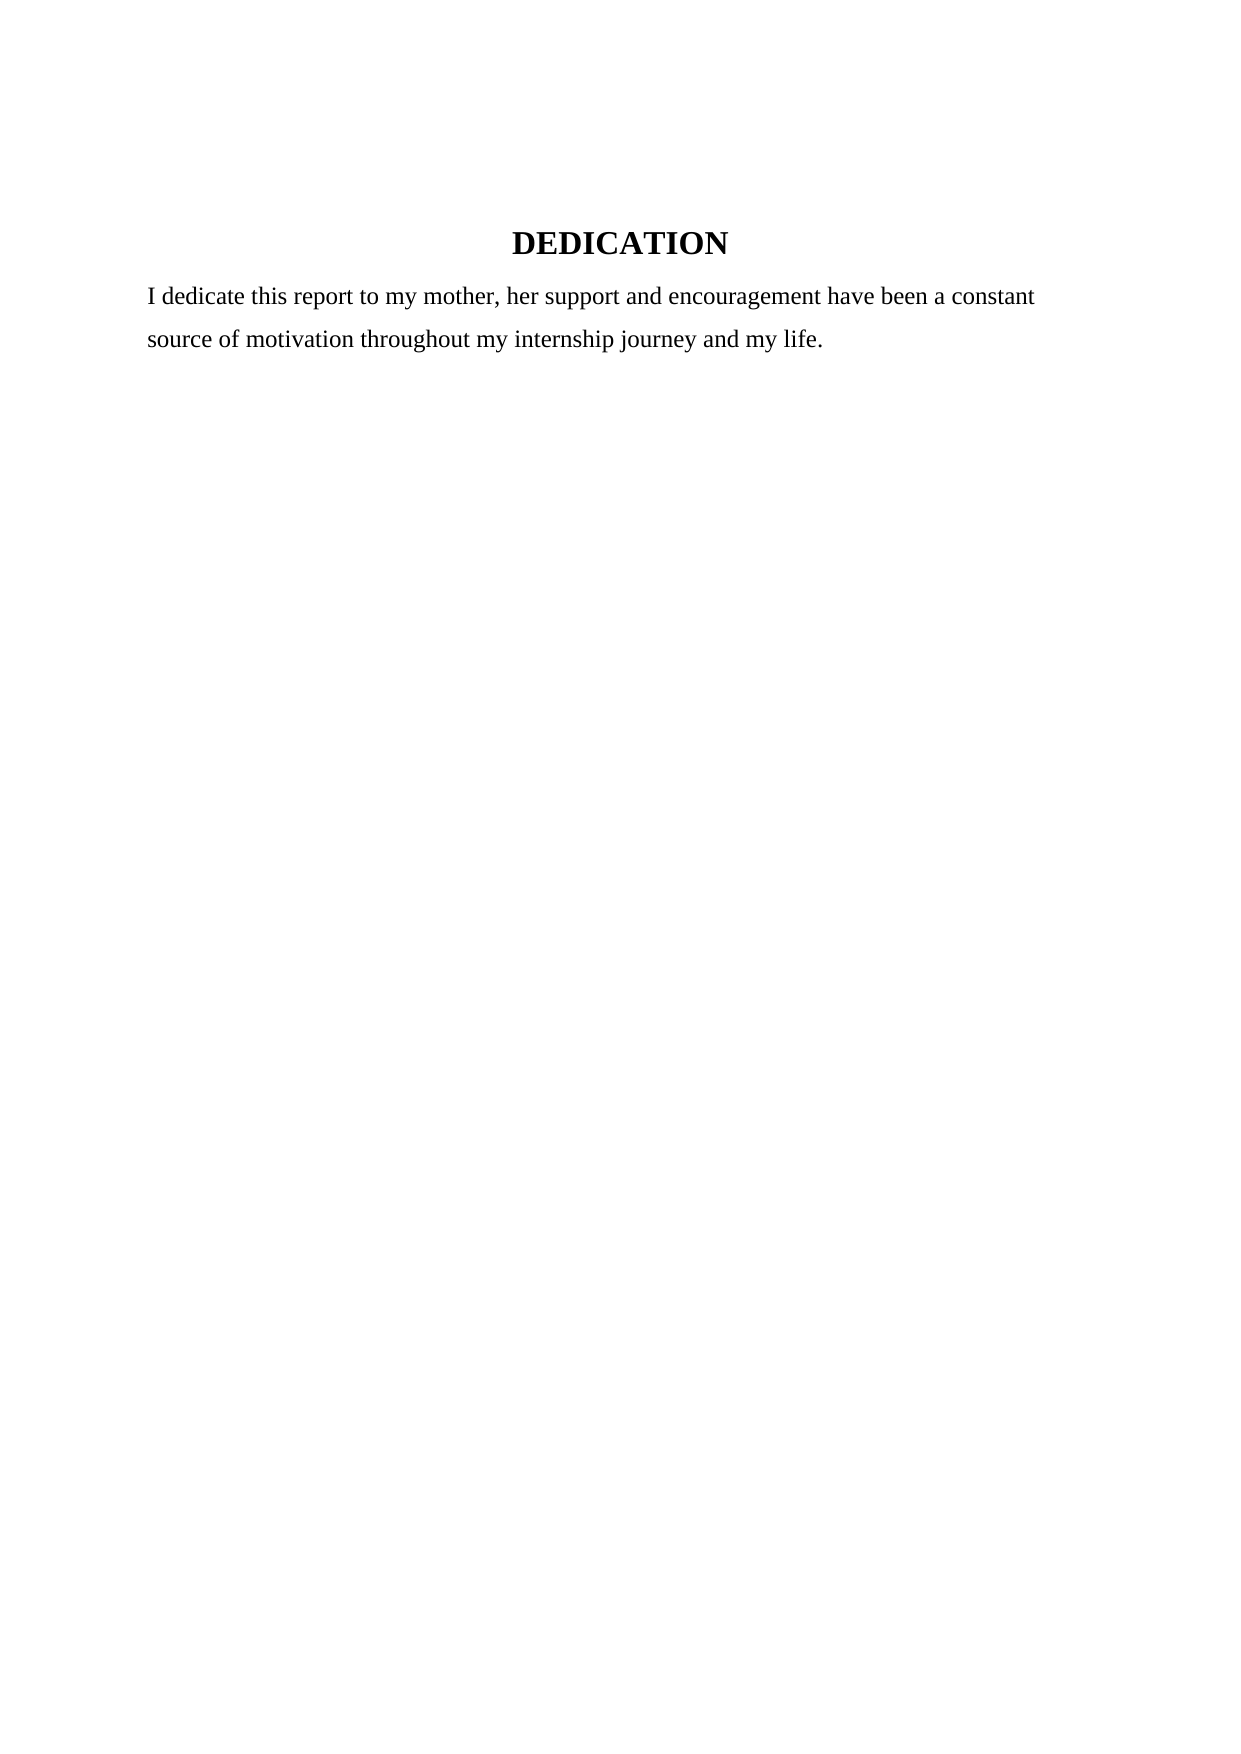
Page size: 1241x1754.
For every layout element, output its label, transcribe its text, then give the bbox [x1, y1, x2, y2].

text DEDICATION [147, 223, 1093, 262]
text I dedicate this report to my mother, her support and encouragement have been a constant source of motivation throughout my internship journey and my life. [147, 281, 1093, 353]
